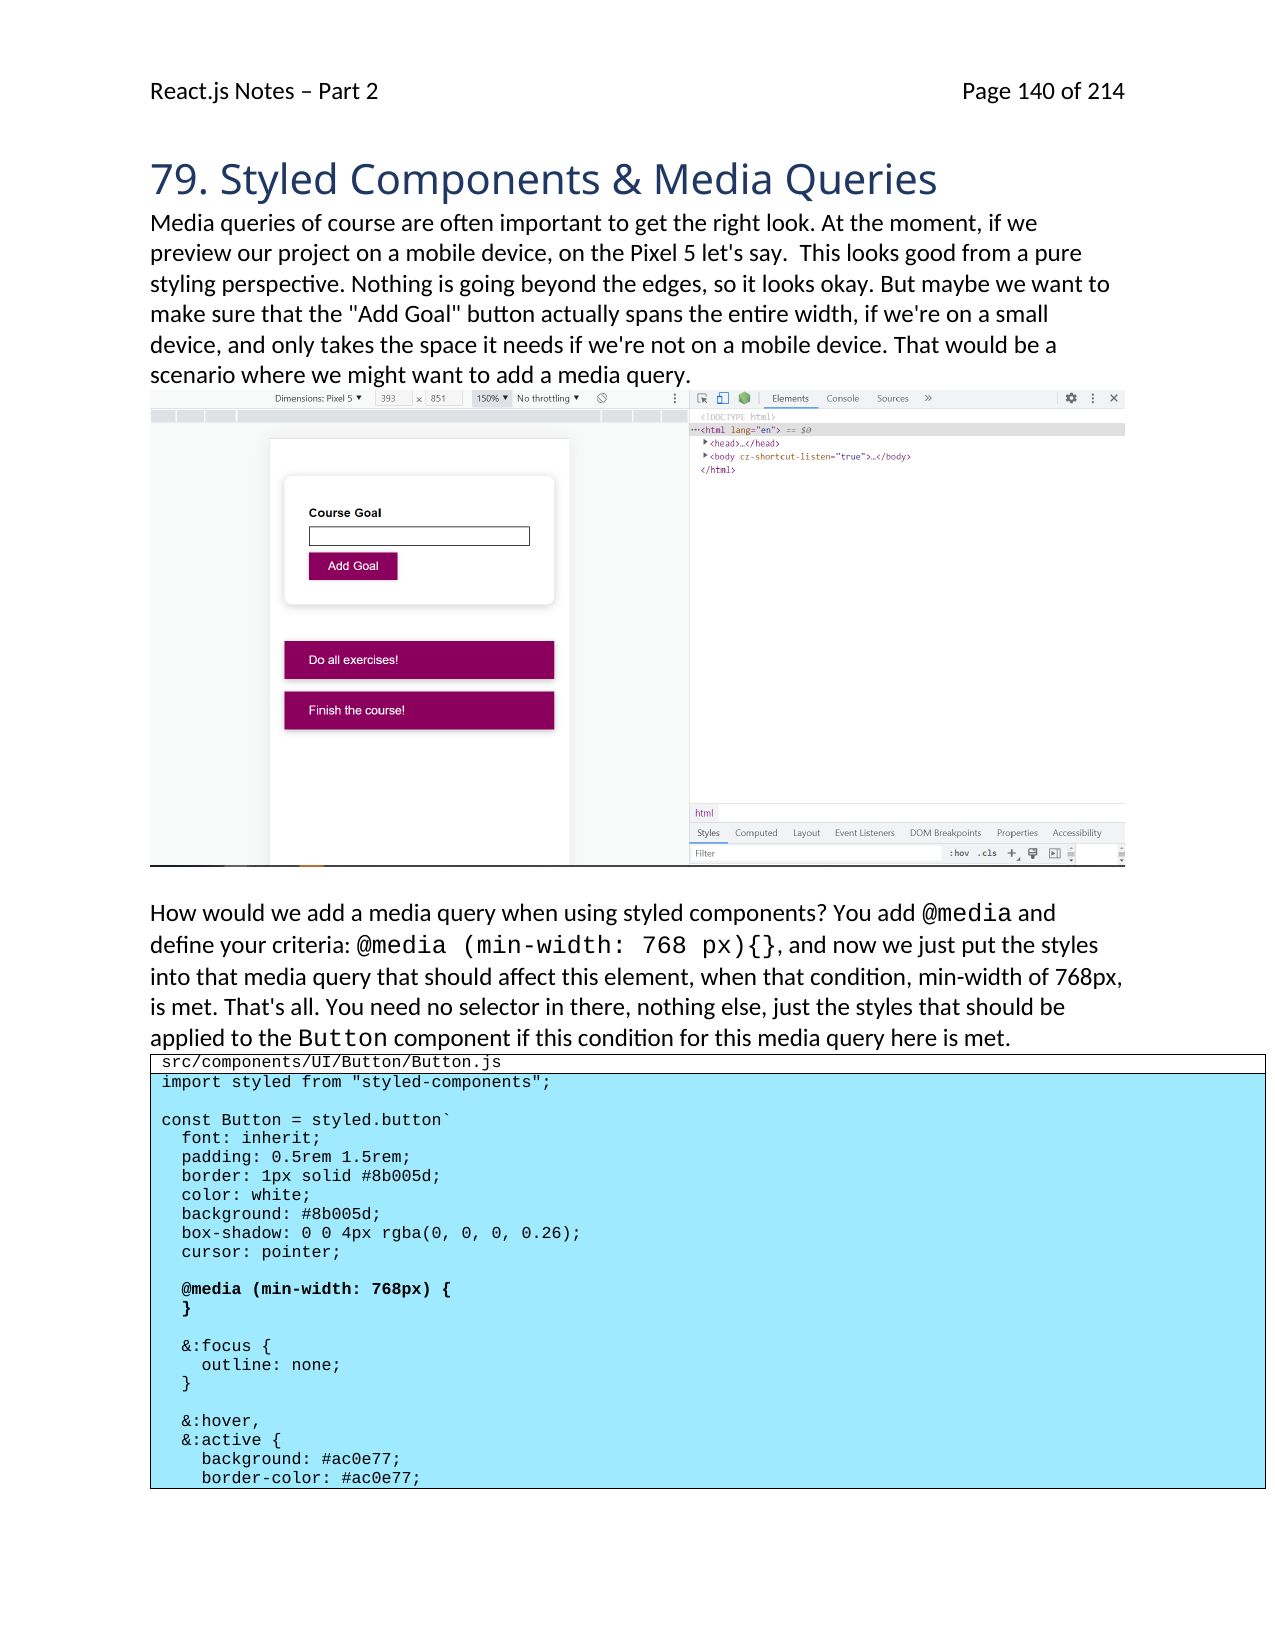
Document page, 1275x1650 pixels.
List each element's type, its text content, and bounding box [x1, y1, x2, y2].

table_header src/components/UI/Button/Button.js [151, 1055, 1265, 1073]
text How would we add a media query when using styled components? You add @media and define your criteria: @media (min-width: 768 px){}, and now we just put the styles into that media query that should affect this element, when that condition, min-width of 768px, is met. That's all. You need no selector in there, nothing else, just the styles that should be applied to the Button component if this condition for this media query here is met. [150, 897, 1125, 1053]
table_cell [151, 1074, 1265, 1488]
picture [150, 390, 1125, 867]
subtitle 79. Styled Components & Media Queries [150, 150, 1125, 207]
text Media queries of course are often important to get the right look. At the moment, if we preview our project on a mobile device, on the Pixel 5 let's say. This looks good from a pure styling perspective. Nothing is going beyond the edges, so it looks okay. But maybe we want to make sure that the "Add Goal" button actually spans the entire width, if we're on a small device, and only takes the space it needs if we're not on a mobile device. That would be a scenario where we might want to add a media query. [150, 207, 1125, 390]
